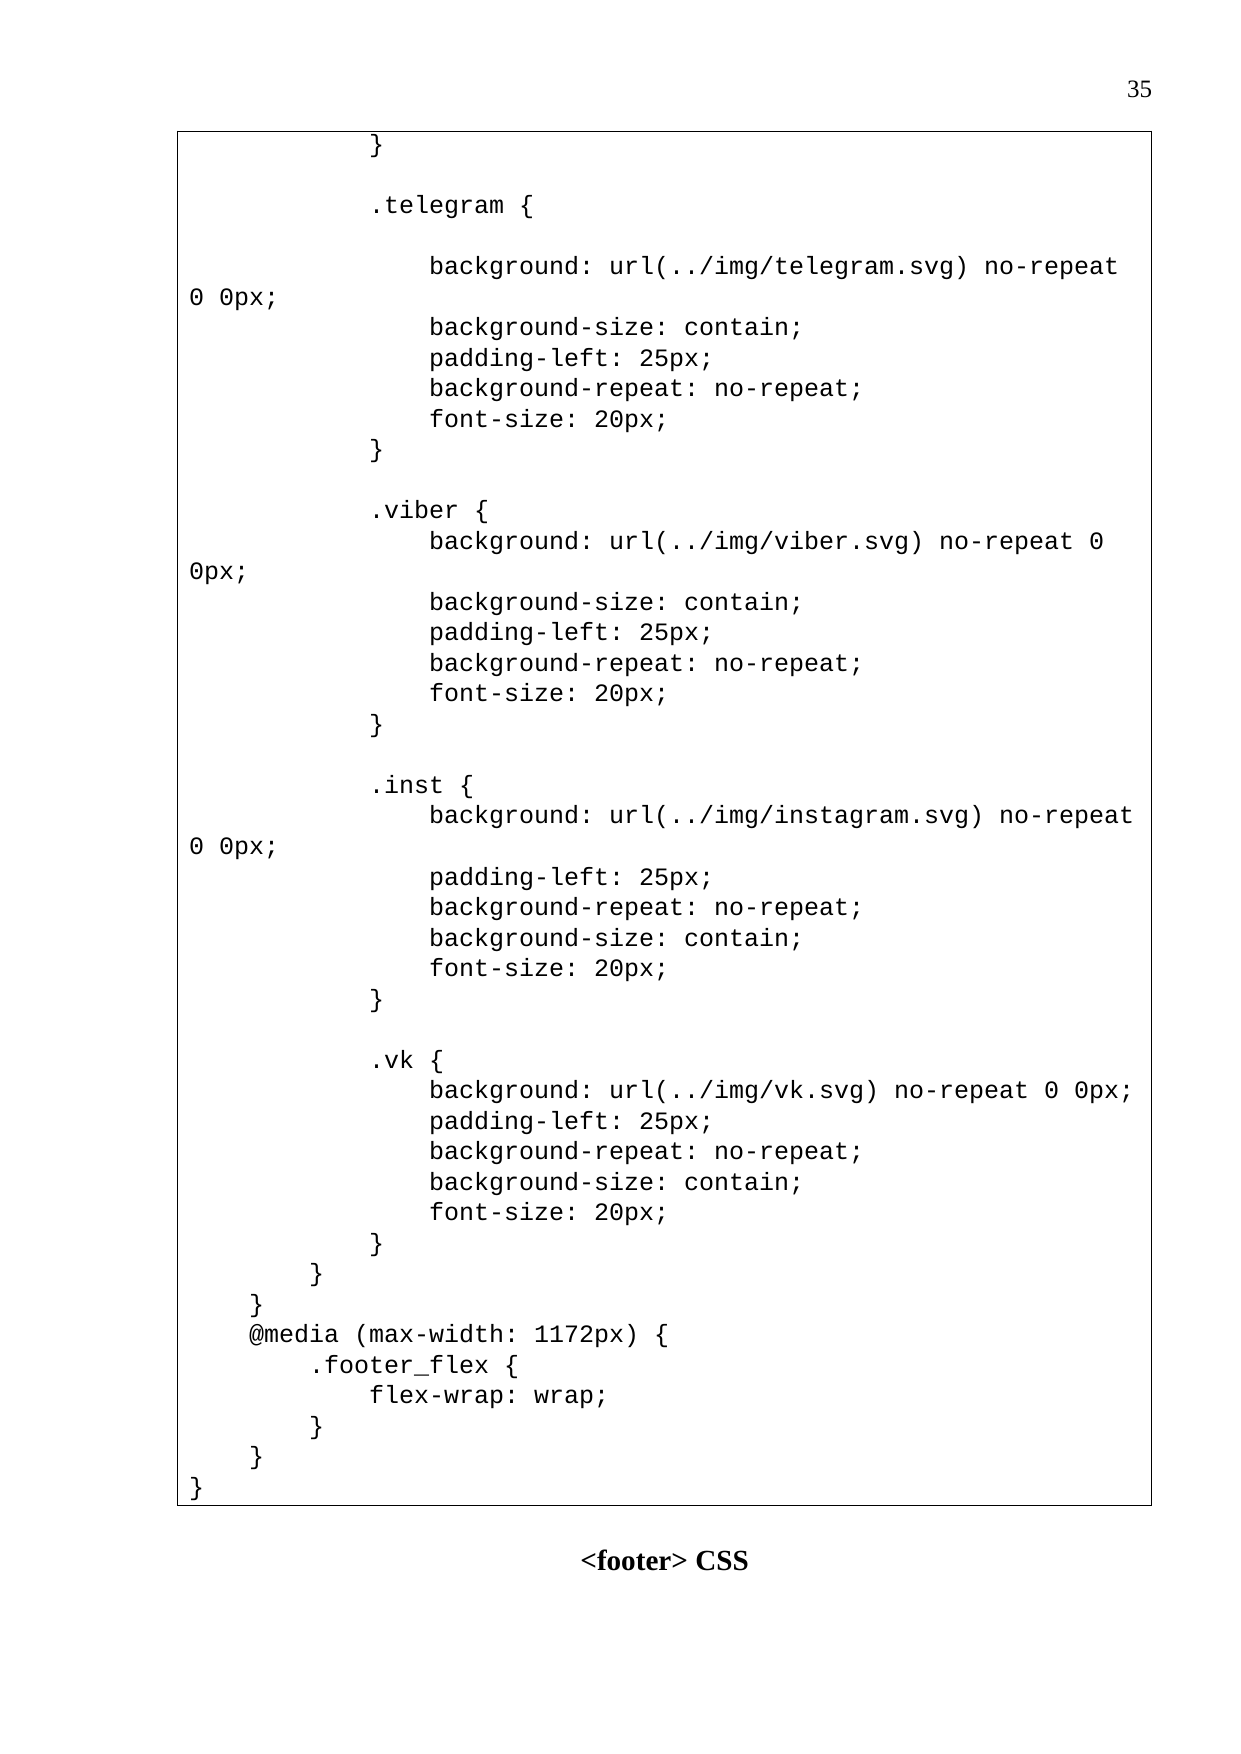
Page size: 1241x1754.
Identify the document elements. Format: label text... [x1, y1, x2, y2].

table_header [178, 132, 1151, 1505]
text <footer> CSS [177, 1543, 1152, 1577]
